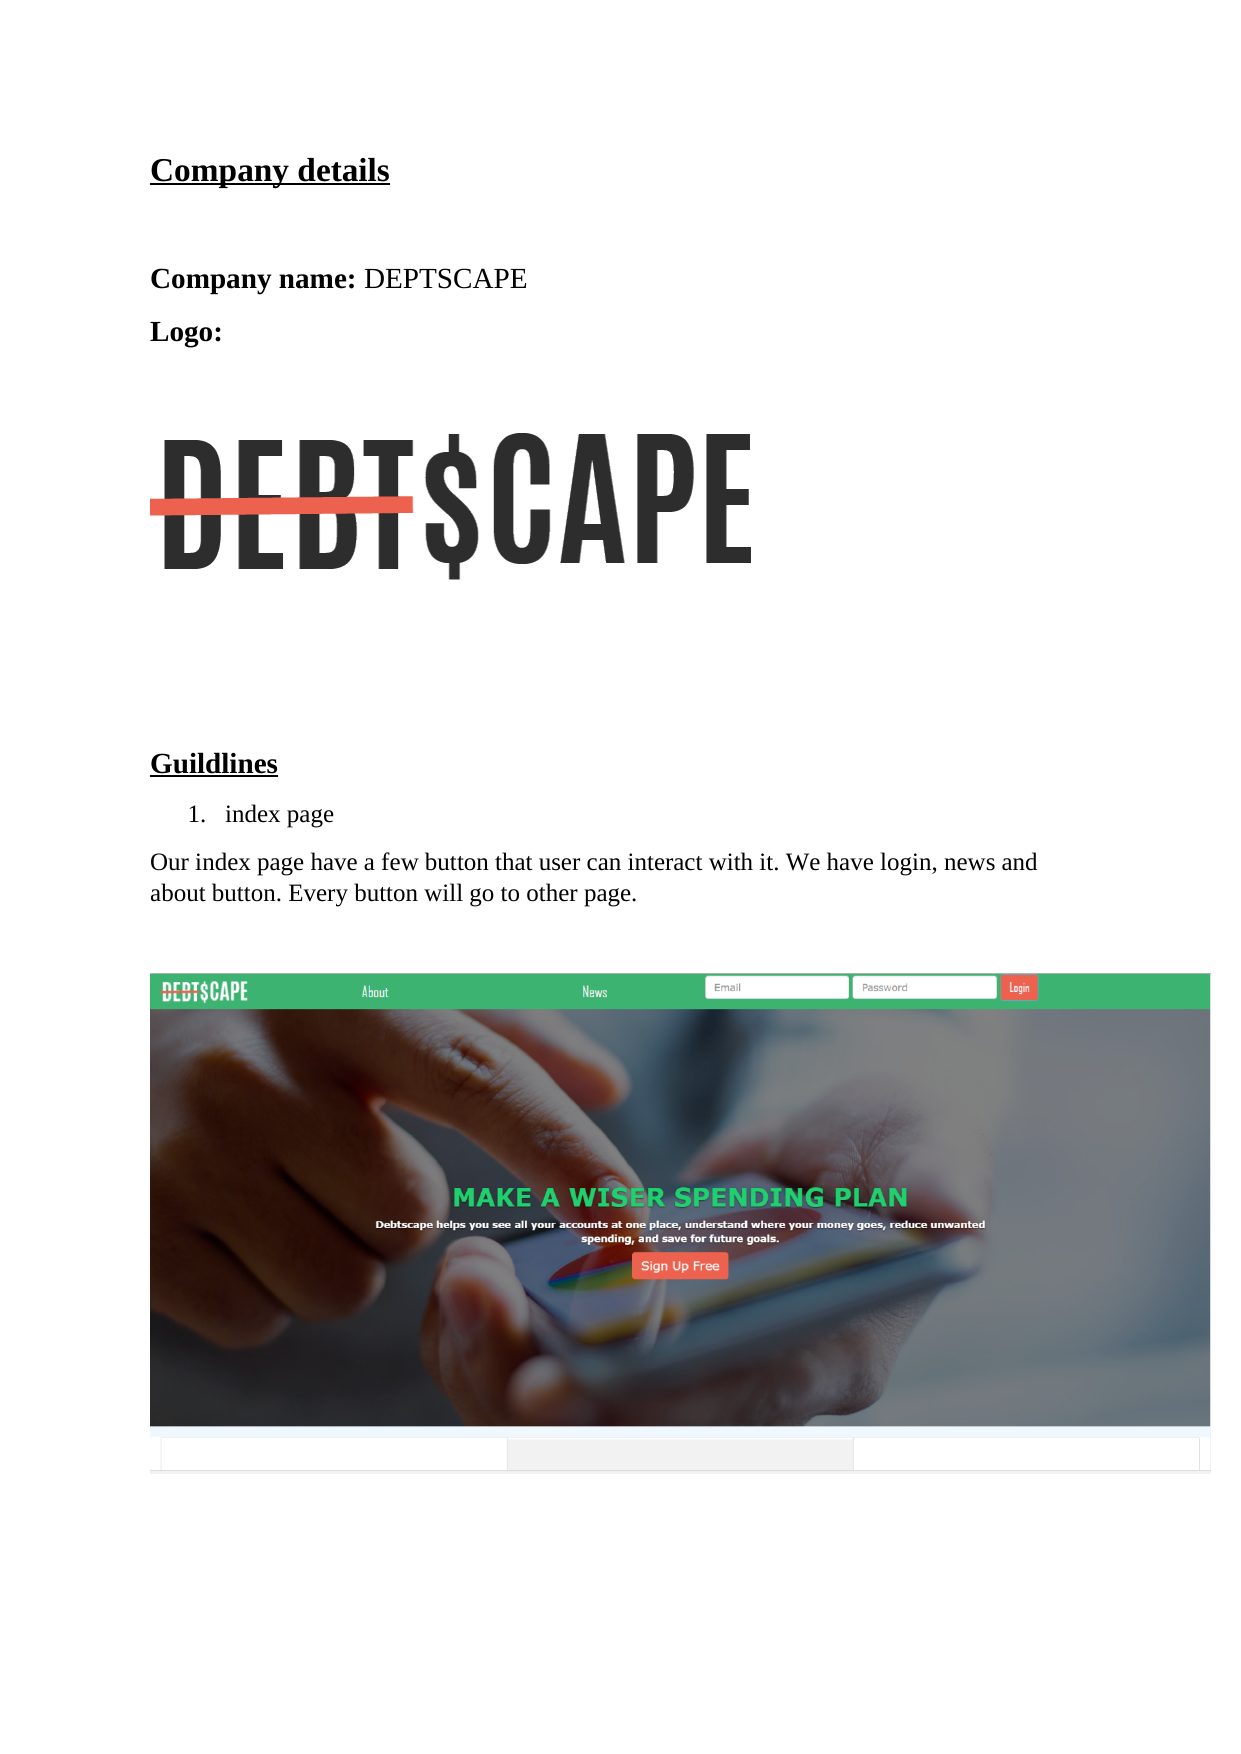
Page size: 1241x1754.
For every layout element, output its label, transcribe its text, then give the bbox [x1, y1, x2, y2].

text Logo: [150, 314, 1090, 347]
text Company name: DEPTSCAPE [150, 261, 1090, 294]
list index page [187, 799, 1090, 828]
picture [150, 973, 1211, 1474]
text Company details [150, 150, 1090, 188]
text Guildlines [150, 746, 1090, 780]
picture [150, 424, 757, 622]
text Our index page have a few button that user can interact with it. We have login, news and about button. Every button will go to other page. [150, 847, 1090, 907]
